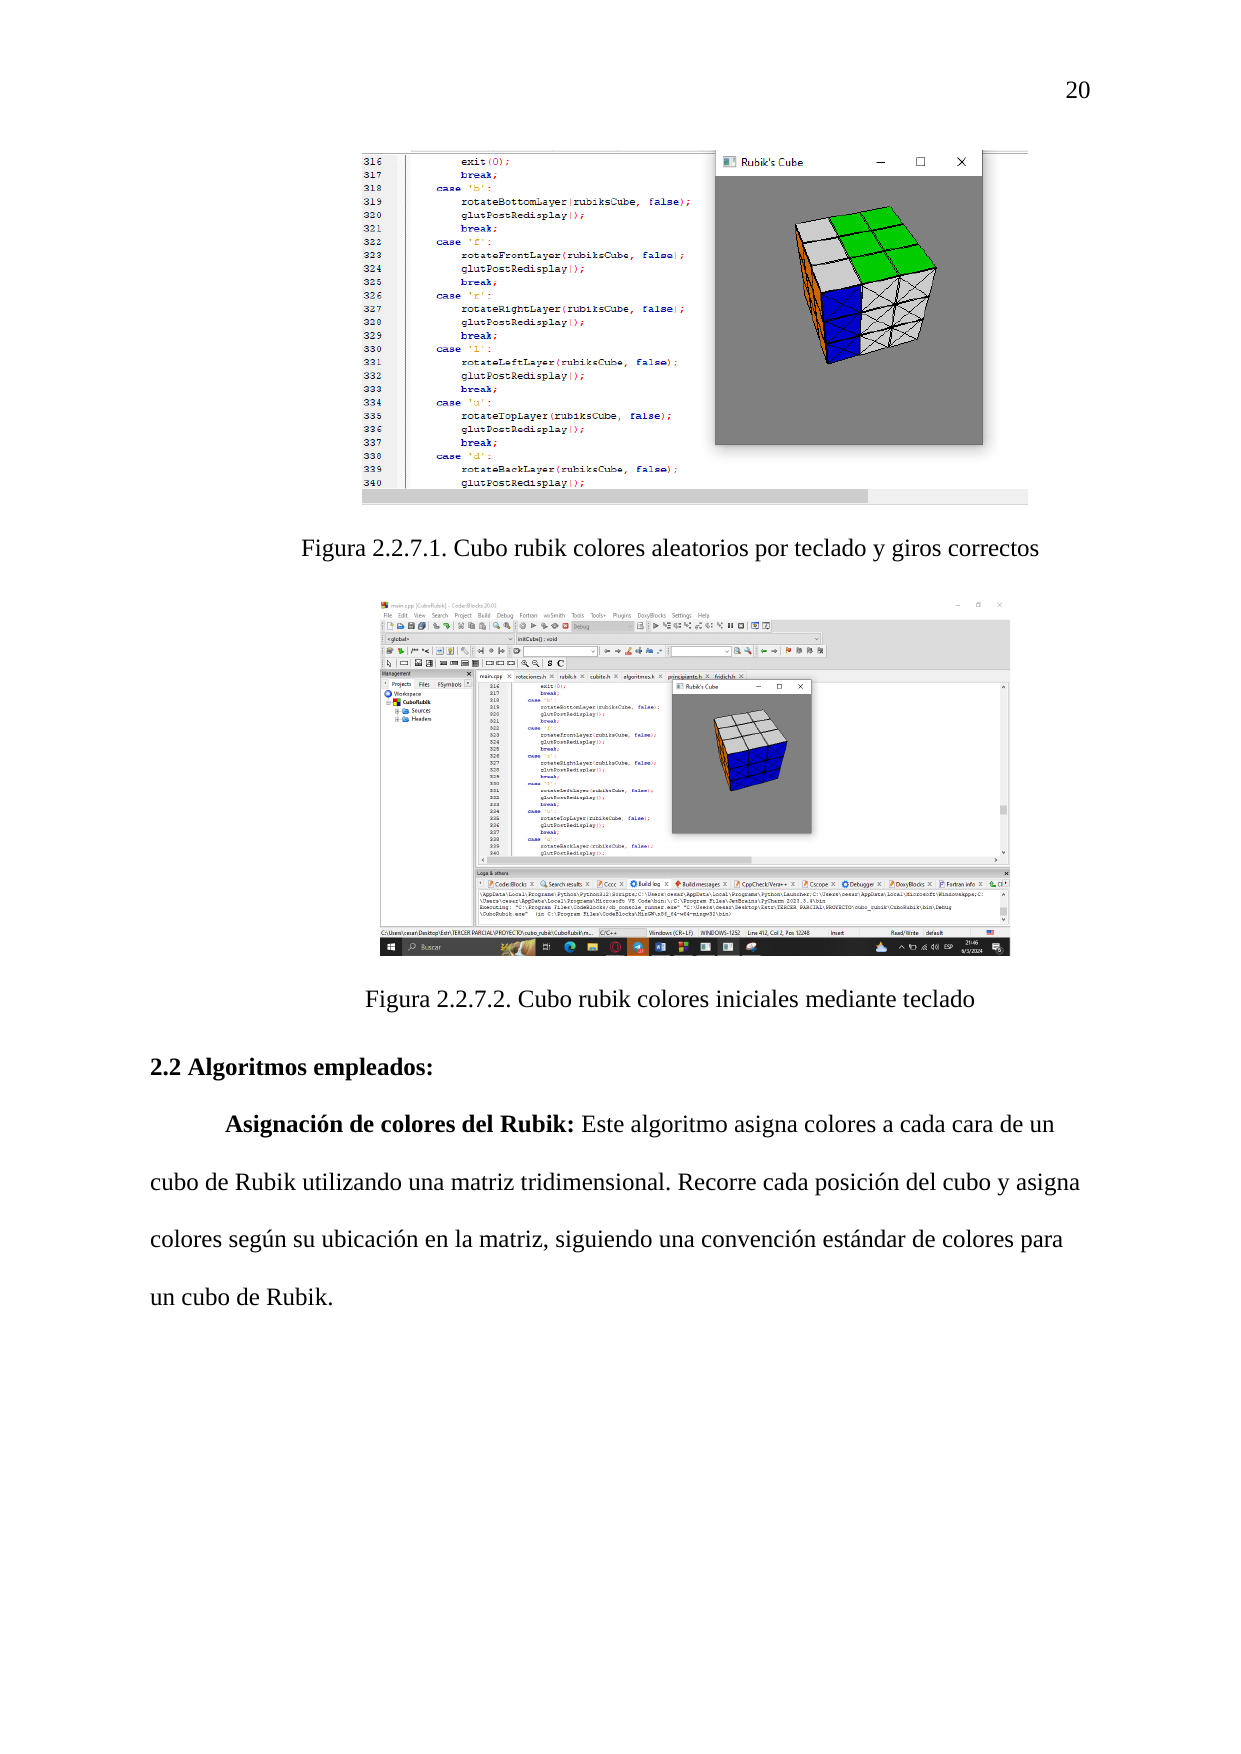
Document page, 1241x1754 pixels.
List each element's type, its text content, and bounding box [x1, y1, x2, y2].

picture [380, 601, 1011, 956]
picture [362, 150, 1029, 505]
text Figura 2.2.7.2. Cubo rubik colores iniciales mediante teclado [175, 984, 1090, 1013]
subtitle 2.2 Algoritmos empleados: [150, 1052, 1090, 1081]
text Figura 2.2.7.1. Cubo rubik colores aleatorios por teclado y giros correctos [175, 533, 1090, 562]
text Asignación de colores del Rubik: Este algoritmo asigna colores a cada cara de un cubo de Rubik utilizando una matriz tridimensional. Recorre cada posición del cubo y asigna colores según su ubicación en la matriz, siguiendo una convención estándar de colores para un cubo de Rubik. [150, 1109, 1090, 1311]
